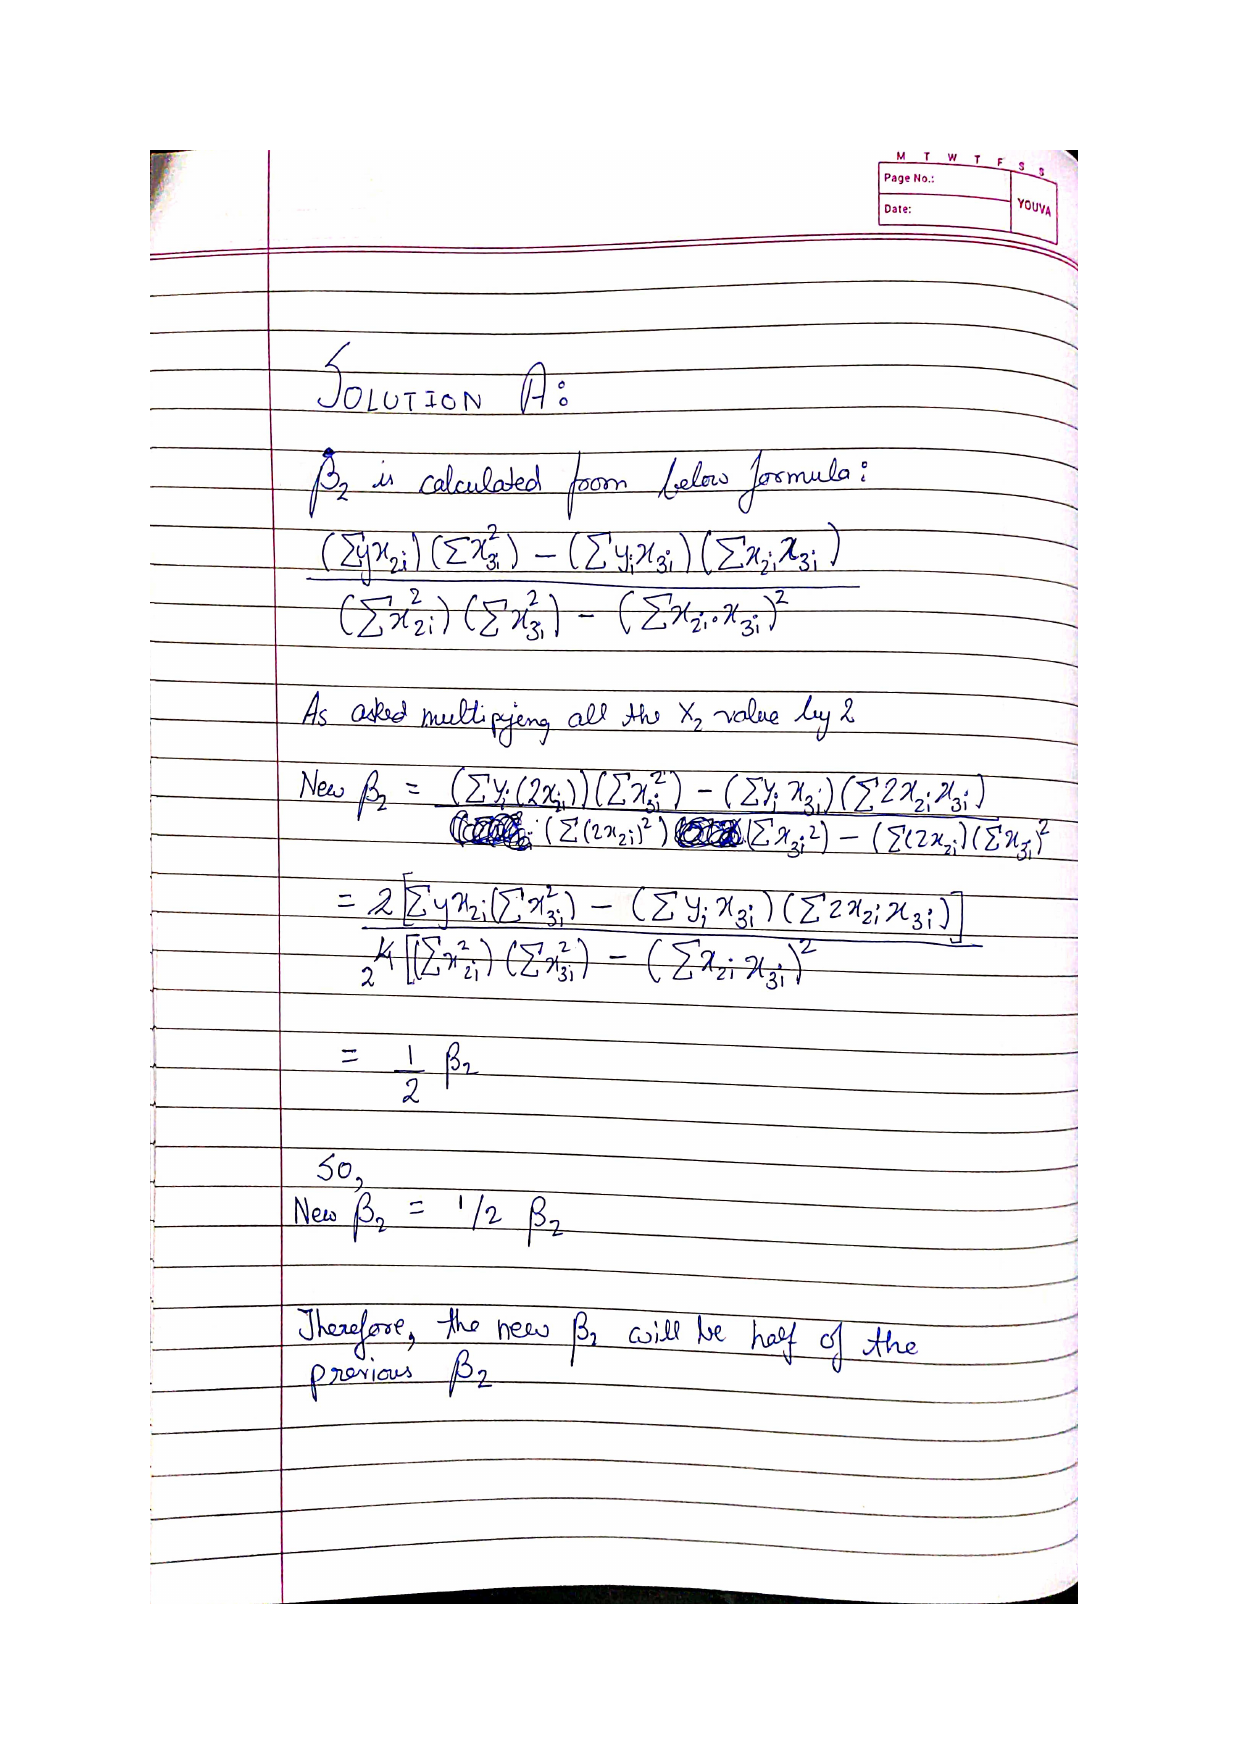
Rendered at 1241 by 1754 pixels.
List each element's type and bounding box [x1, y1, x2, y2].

picture [150, 150, 1078, 1604]
